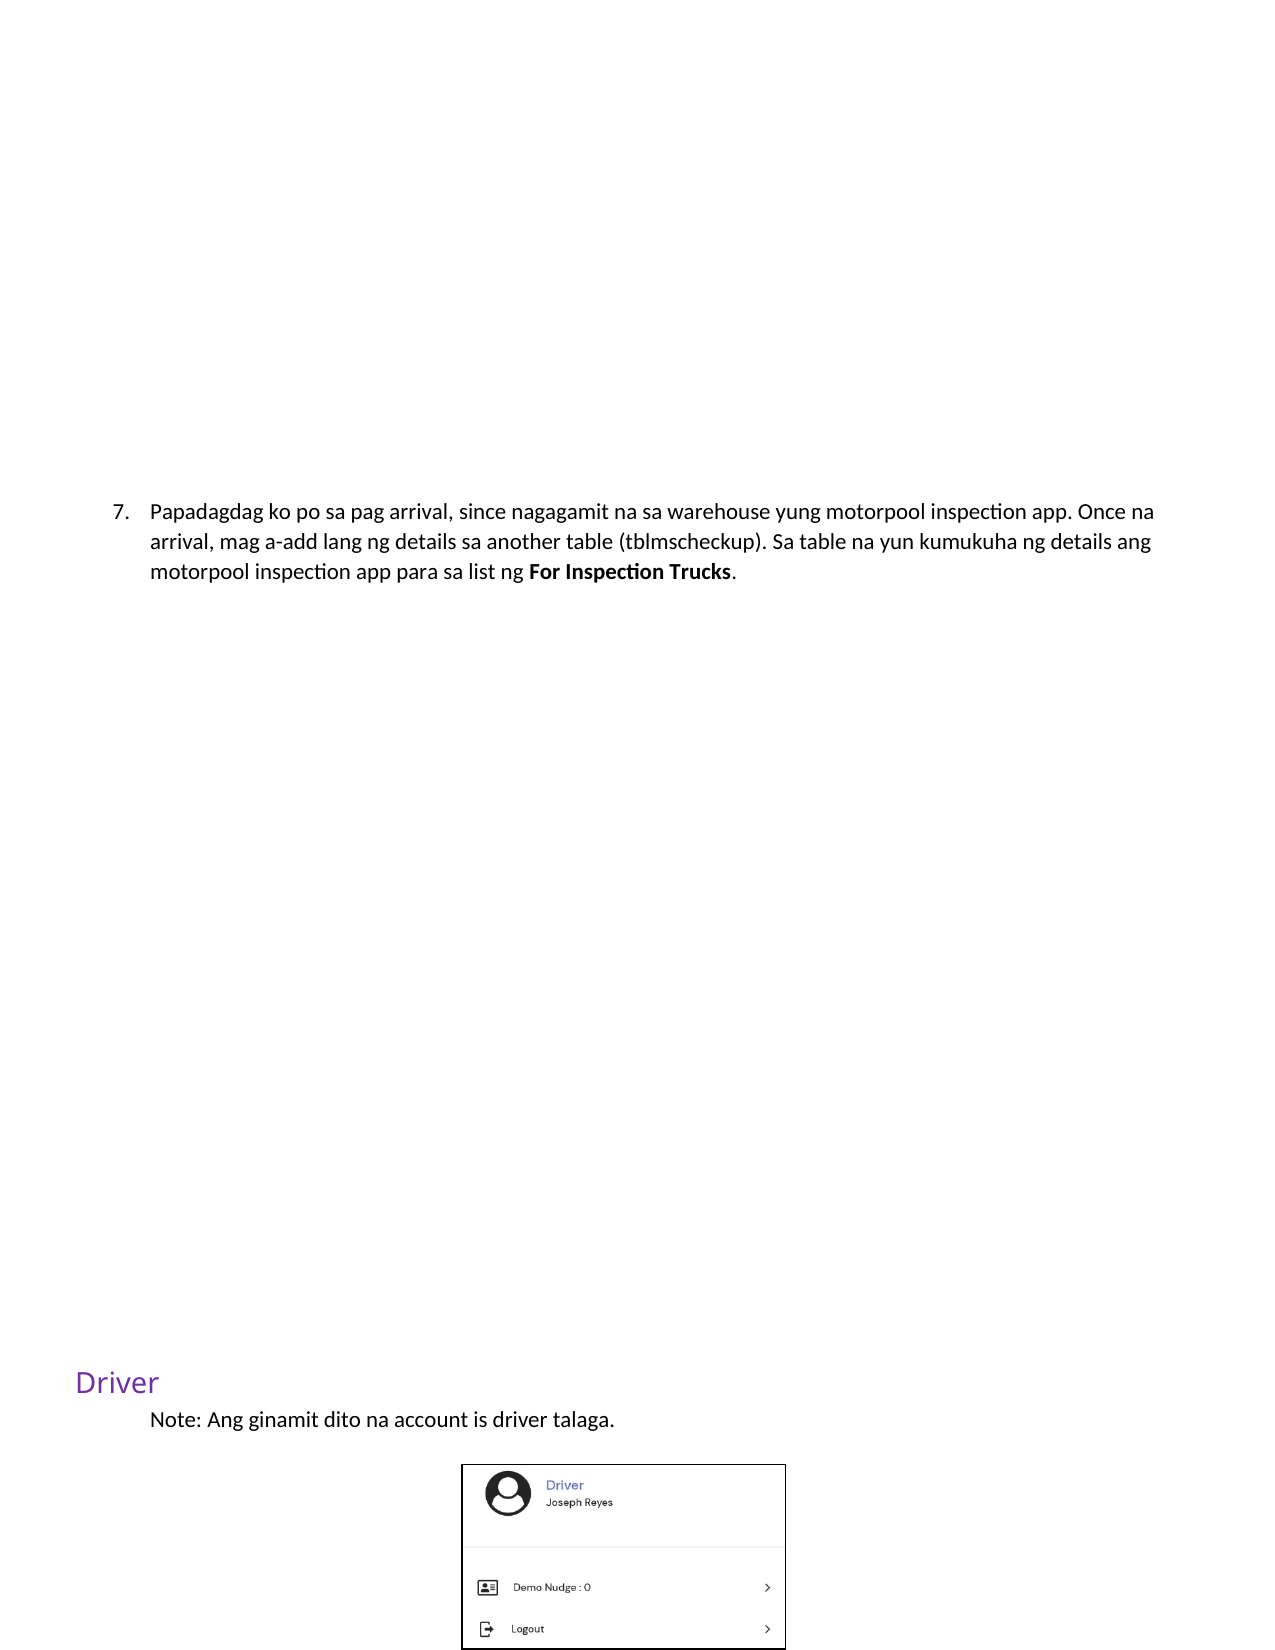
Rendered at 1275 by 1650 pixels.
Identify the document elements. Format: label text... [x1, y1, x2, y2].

subtitle Driver [75, 1362, 1200, 1402]
picture [463, 1465, 785, 1648]
list Papadagdag ko po sa pag arrival, since nagagamit na sa warehouse yung motorpool inspection app. Once na arrival, mag a-add lang ng details sa another table (tblmscheckup). Sa table na yun kumukuha ng details ang motorpool inspection app para sa list ng For Inspection Trucks. [112, 497, 1200, 585]
text Note: Ang ginamit dito na account is driver talaga. [75, 1405, 1200, 1433]
